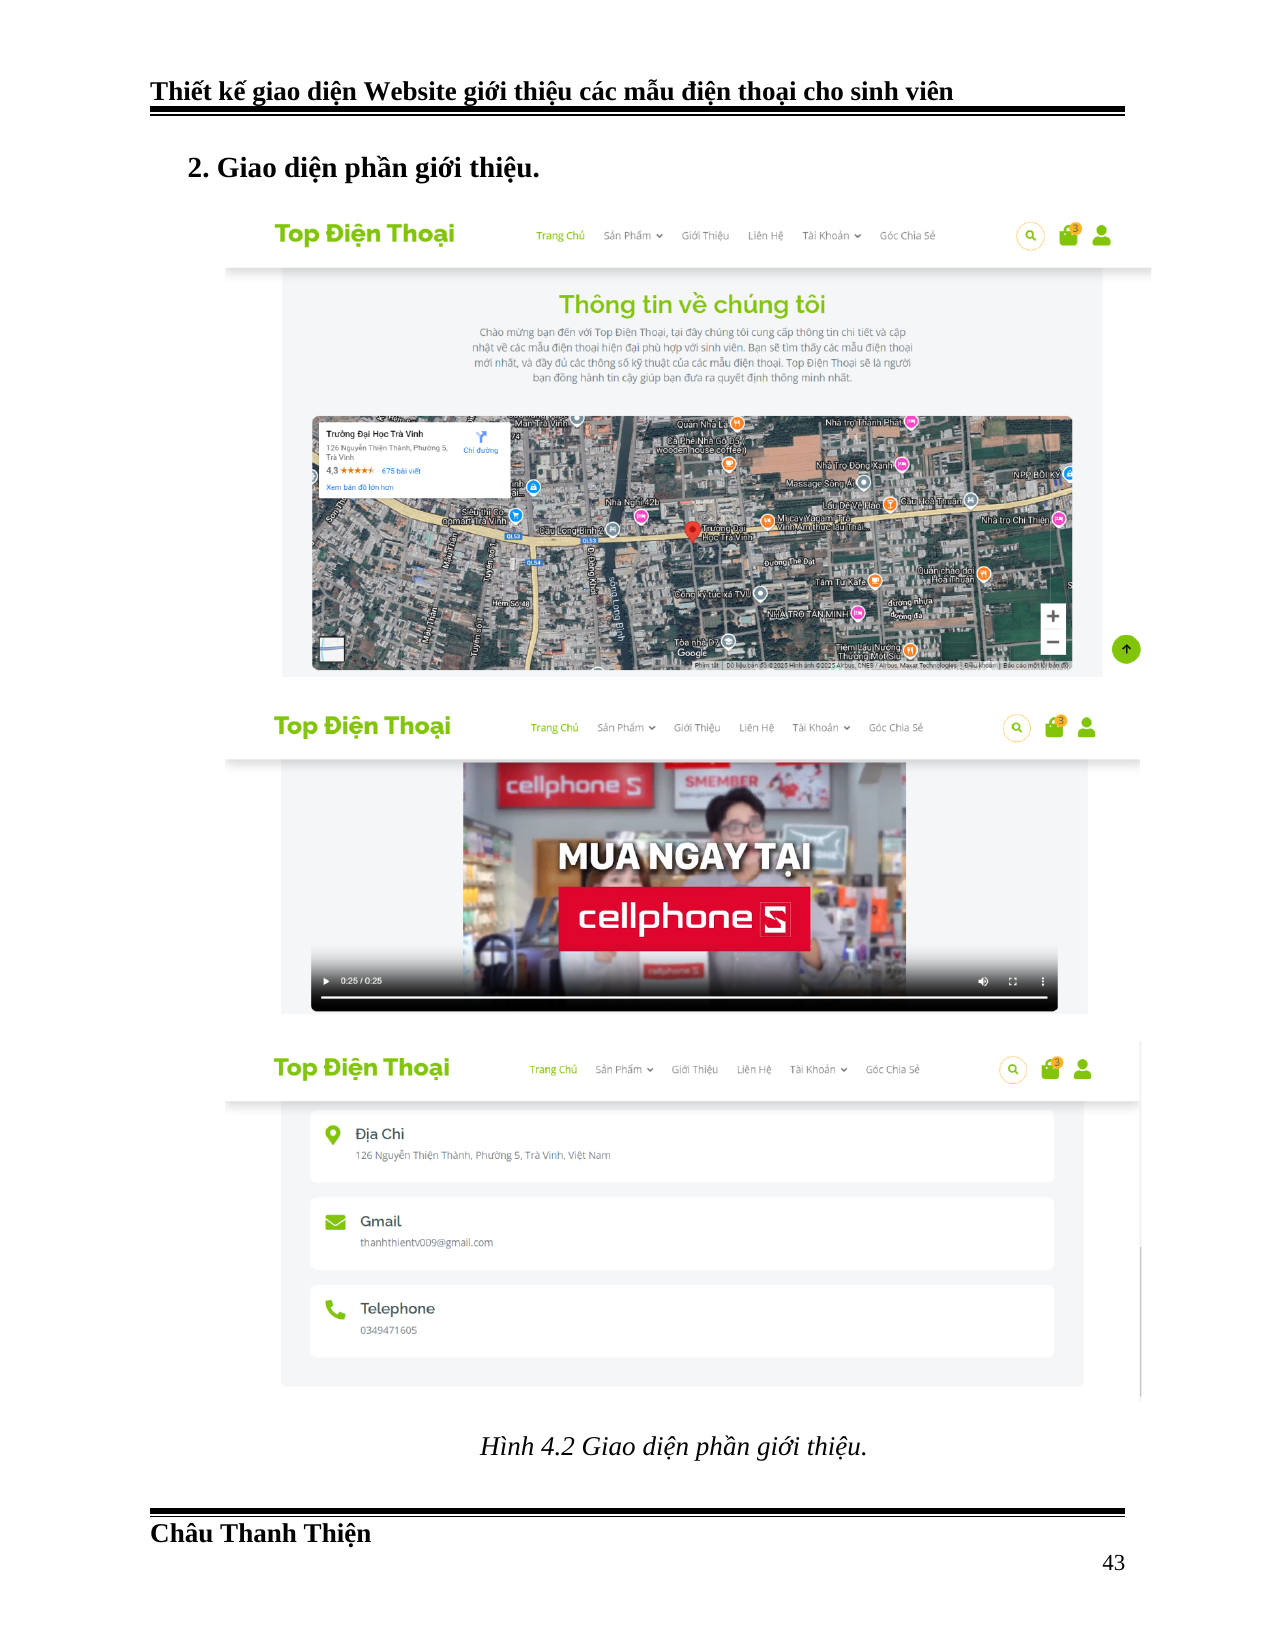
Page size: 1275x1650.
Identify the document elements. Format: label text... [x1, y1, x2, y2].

picture [225, 1041, 1142, 1402]
text Giao diện phần giới thiệu. [187, 150, 1125, 183]
picture [225, 206, 1152, 677]
text Hình 4.2 Giao diện phần giới thiệu. [225, 1430, 1125, 1461]
picture [225, 704, 1140, 1014]
